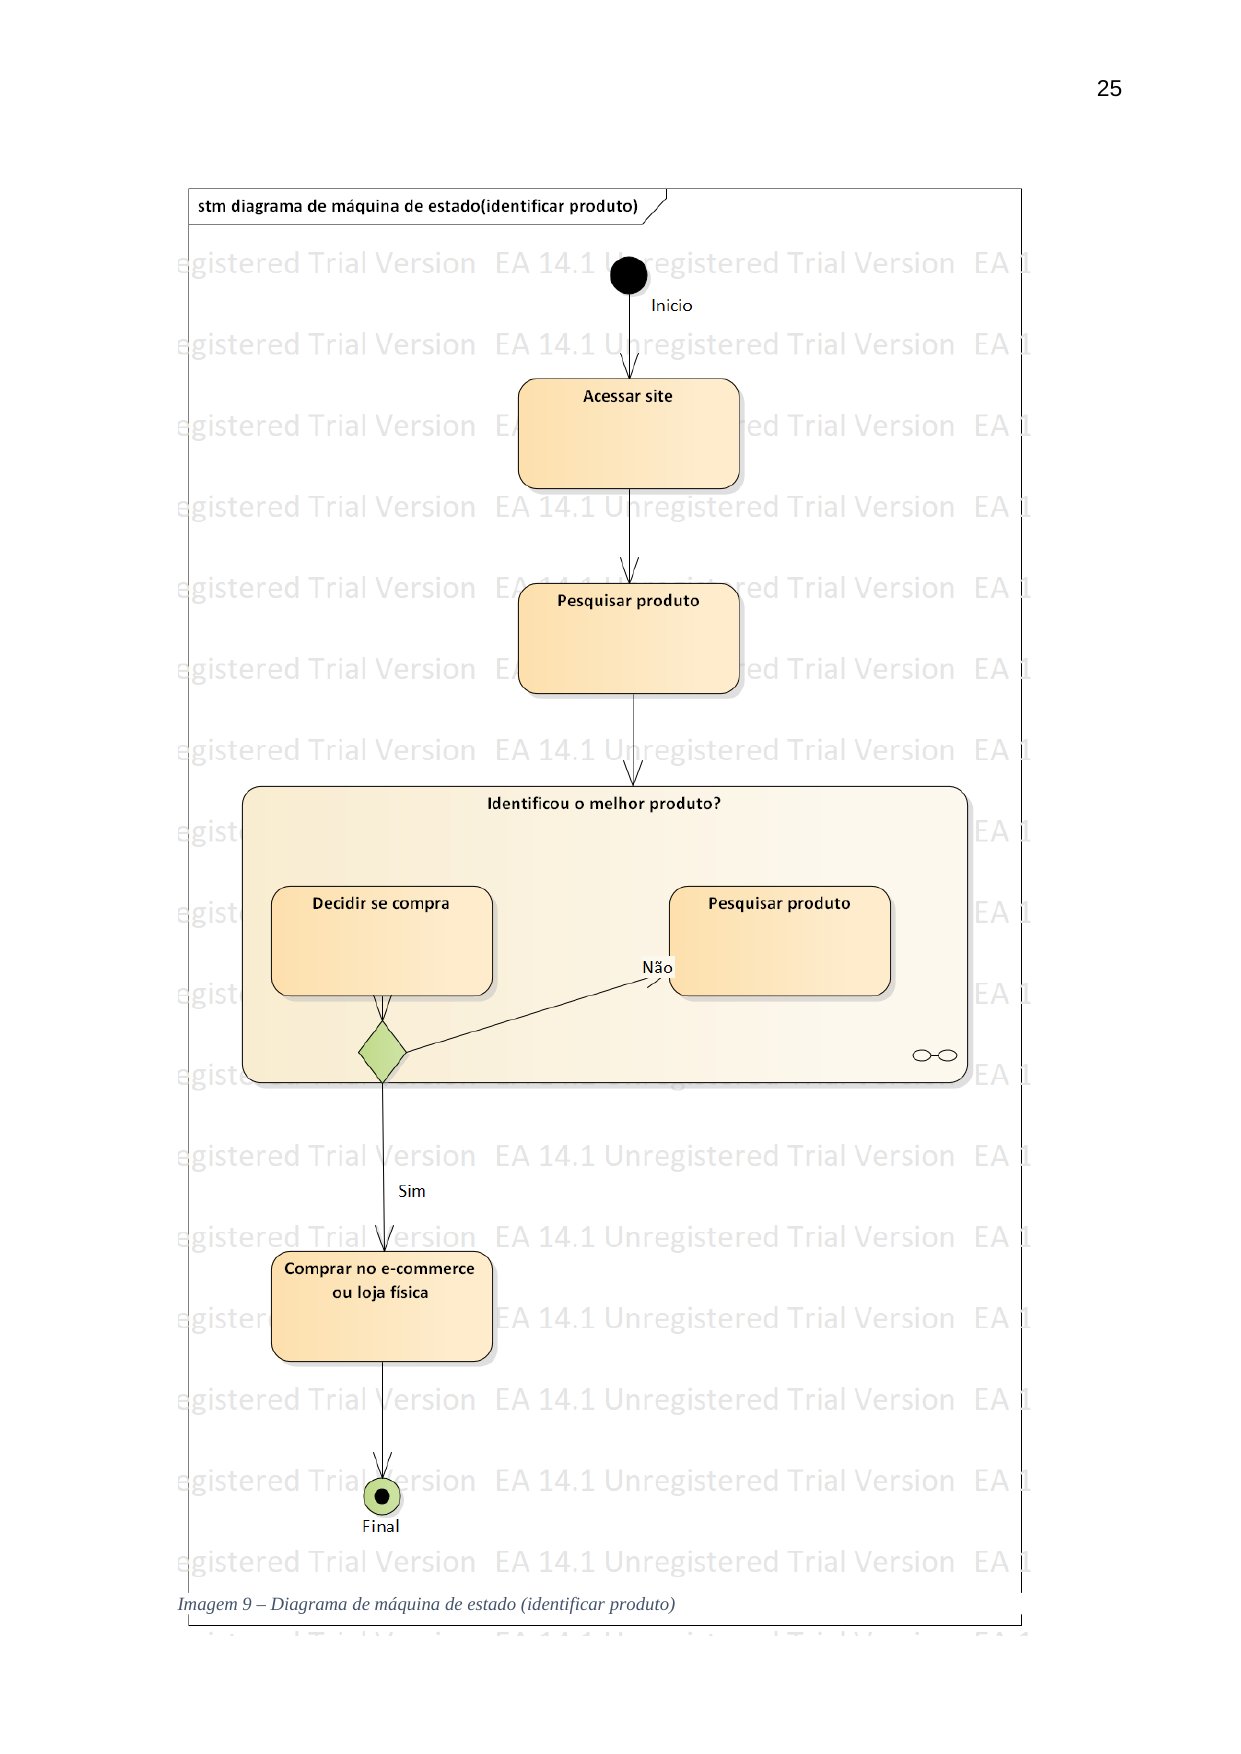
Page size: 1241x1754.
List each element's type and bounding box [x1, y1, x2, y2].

picture [177, 1615, 1031, 1633]
picture [177, 177, 1031, 1592]
